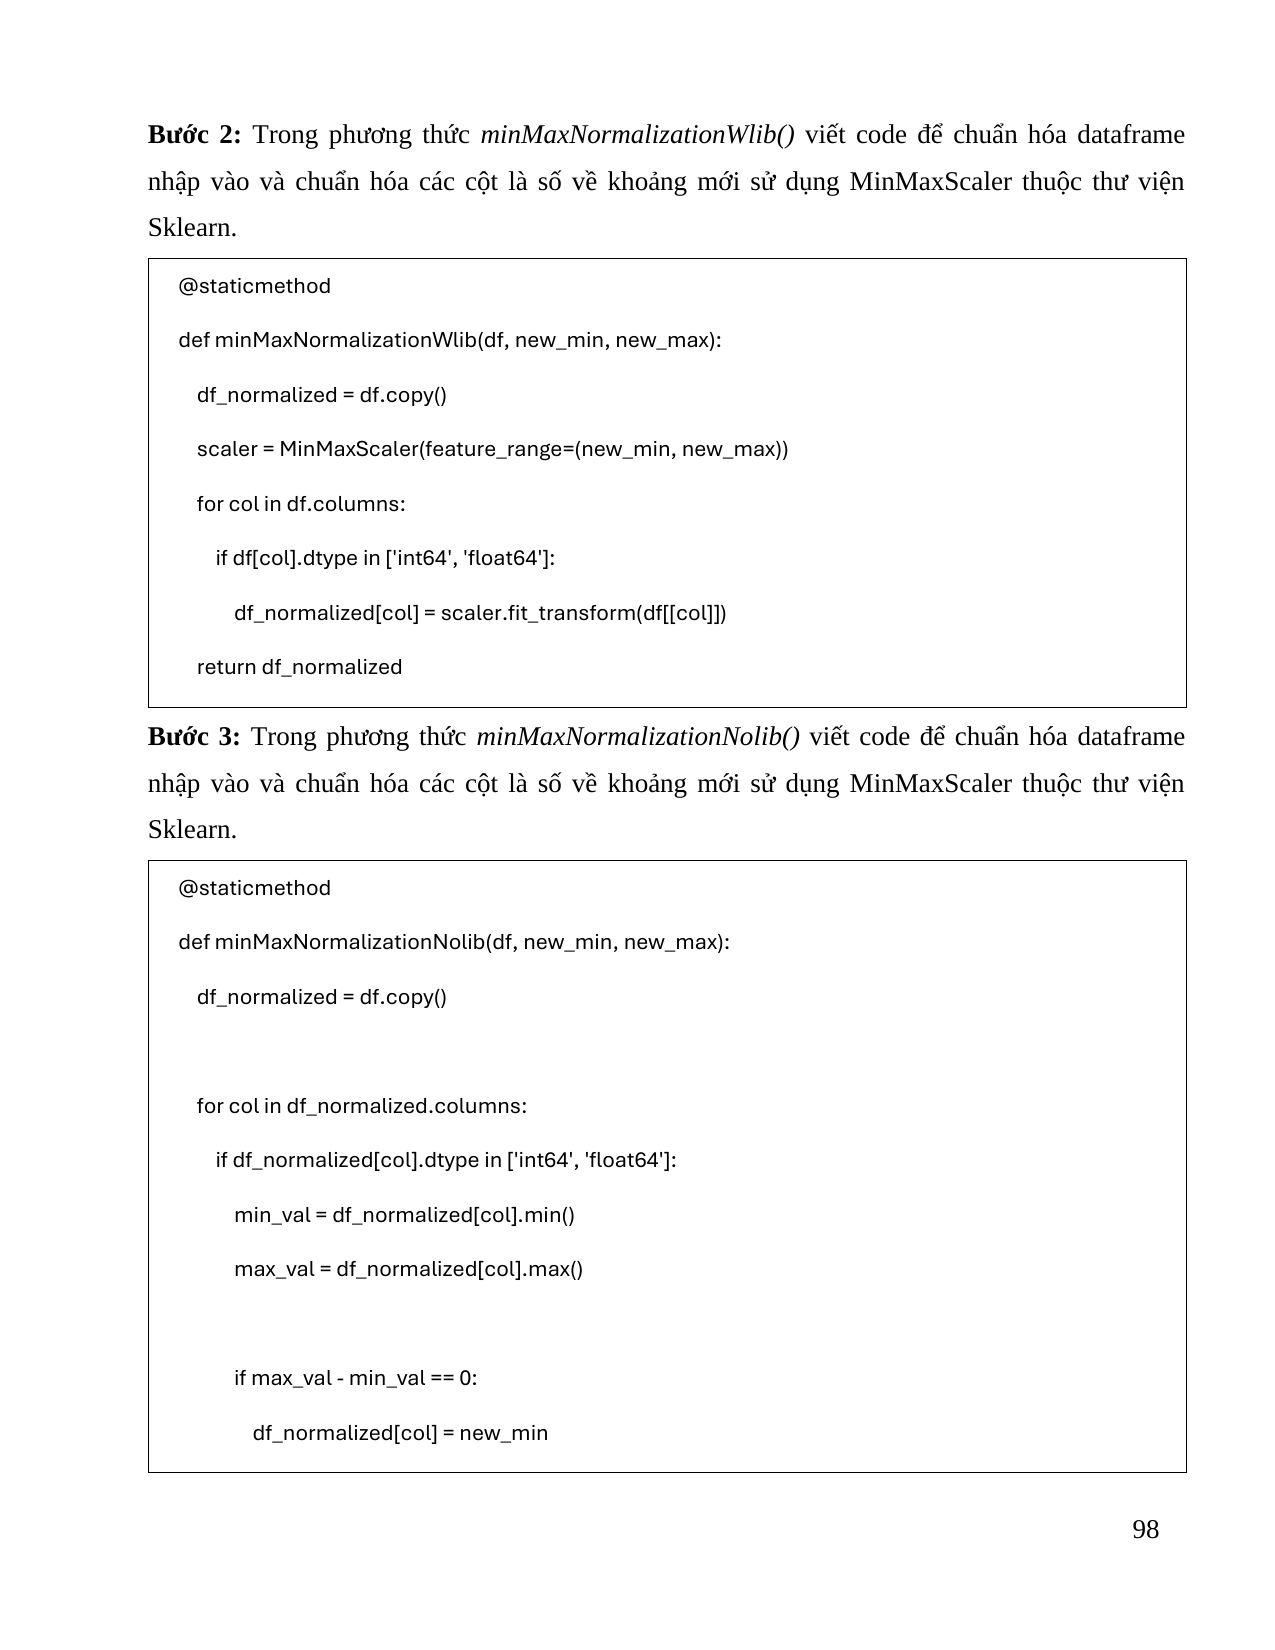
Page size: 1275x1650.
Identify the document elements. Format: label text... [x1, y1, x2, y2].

table_header @staticmethod def minMaxNormalizationWlib(df, new_min, new_max): df_normalized = df.copy() scaler = MinMaxScaler(feature_range=(new_min, new_max)) for col in df.columns: if df[col].dtype in ['int64', 'float64']: df_normalized[col] = scaler.fit_transform(df[[col]]) return df_normalized [149, 259, 1186, 707]
text Bước 3: Trong phương thức minMaxNormalizationNolib() viết code để chuẩn hóa dataframe nhập vào và chuẩn hóa các cột là số về khoảng mới sử dụng MinMaxScaler thuộc thư viện Sklearn. [148, 720, 1186, 845]
text Bước 2: Trong phương thức minMaxNormalizationWlib() viết code để chuẩn hóa dataframe nhập vào và chuẩn hóa các cột là số về khoảng mới sử dụng MinMaxScaler thuộc thư viện Sklearn. [148, 118, 1186, 243]
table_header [149, 861, 1186, 1472]
